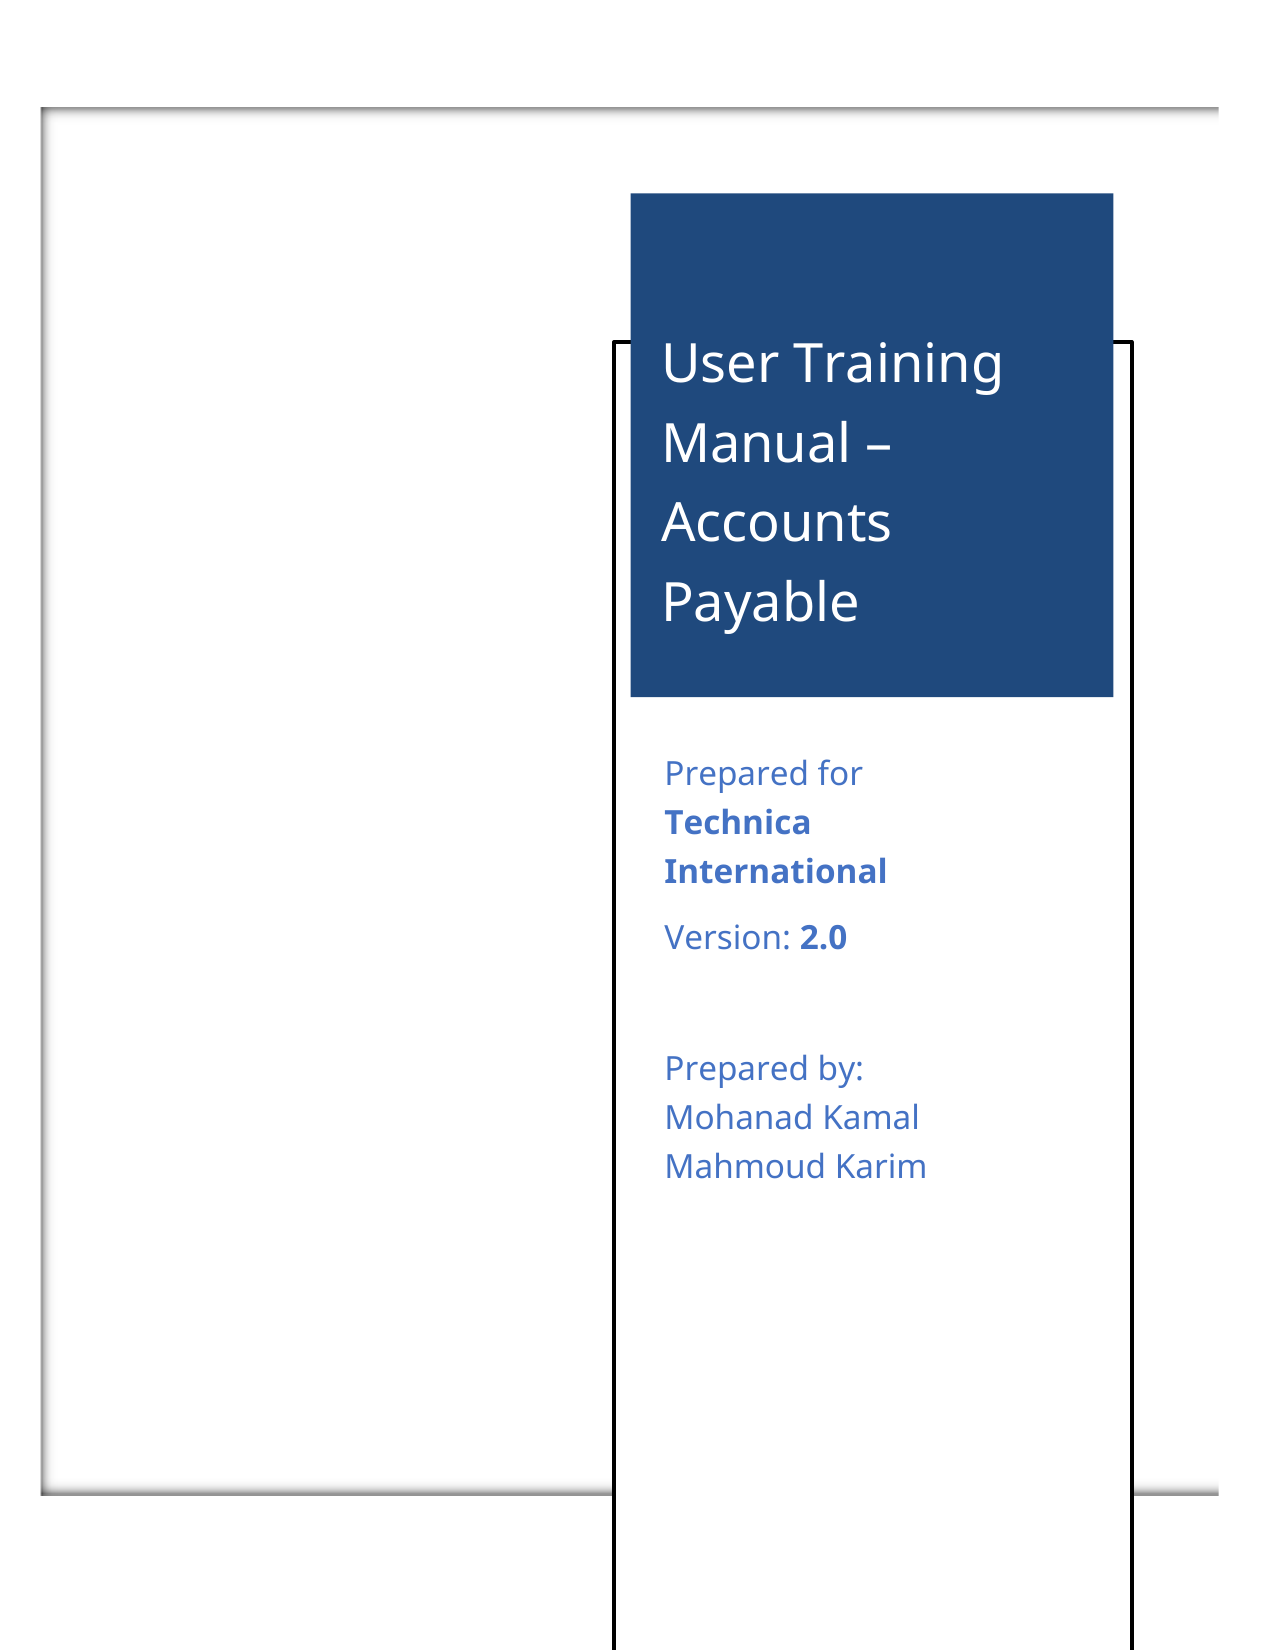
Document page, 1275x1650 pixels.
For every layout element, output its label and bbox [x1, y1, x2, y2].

picture [40, 107, 1219, 1496]
